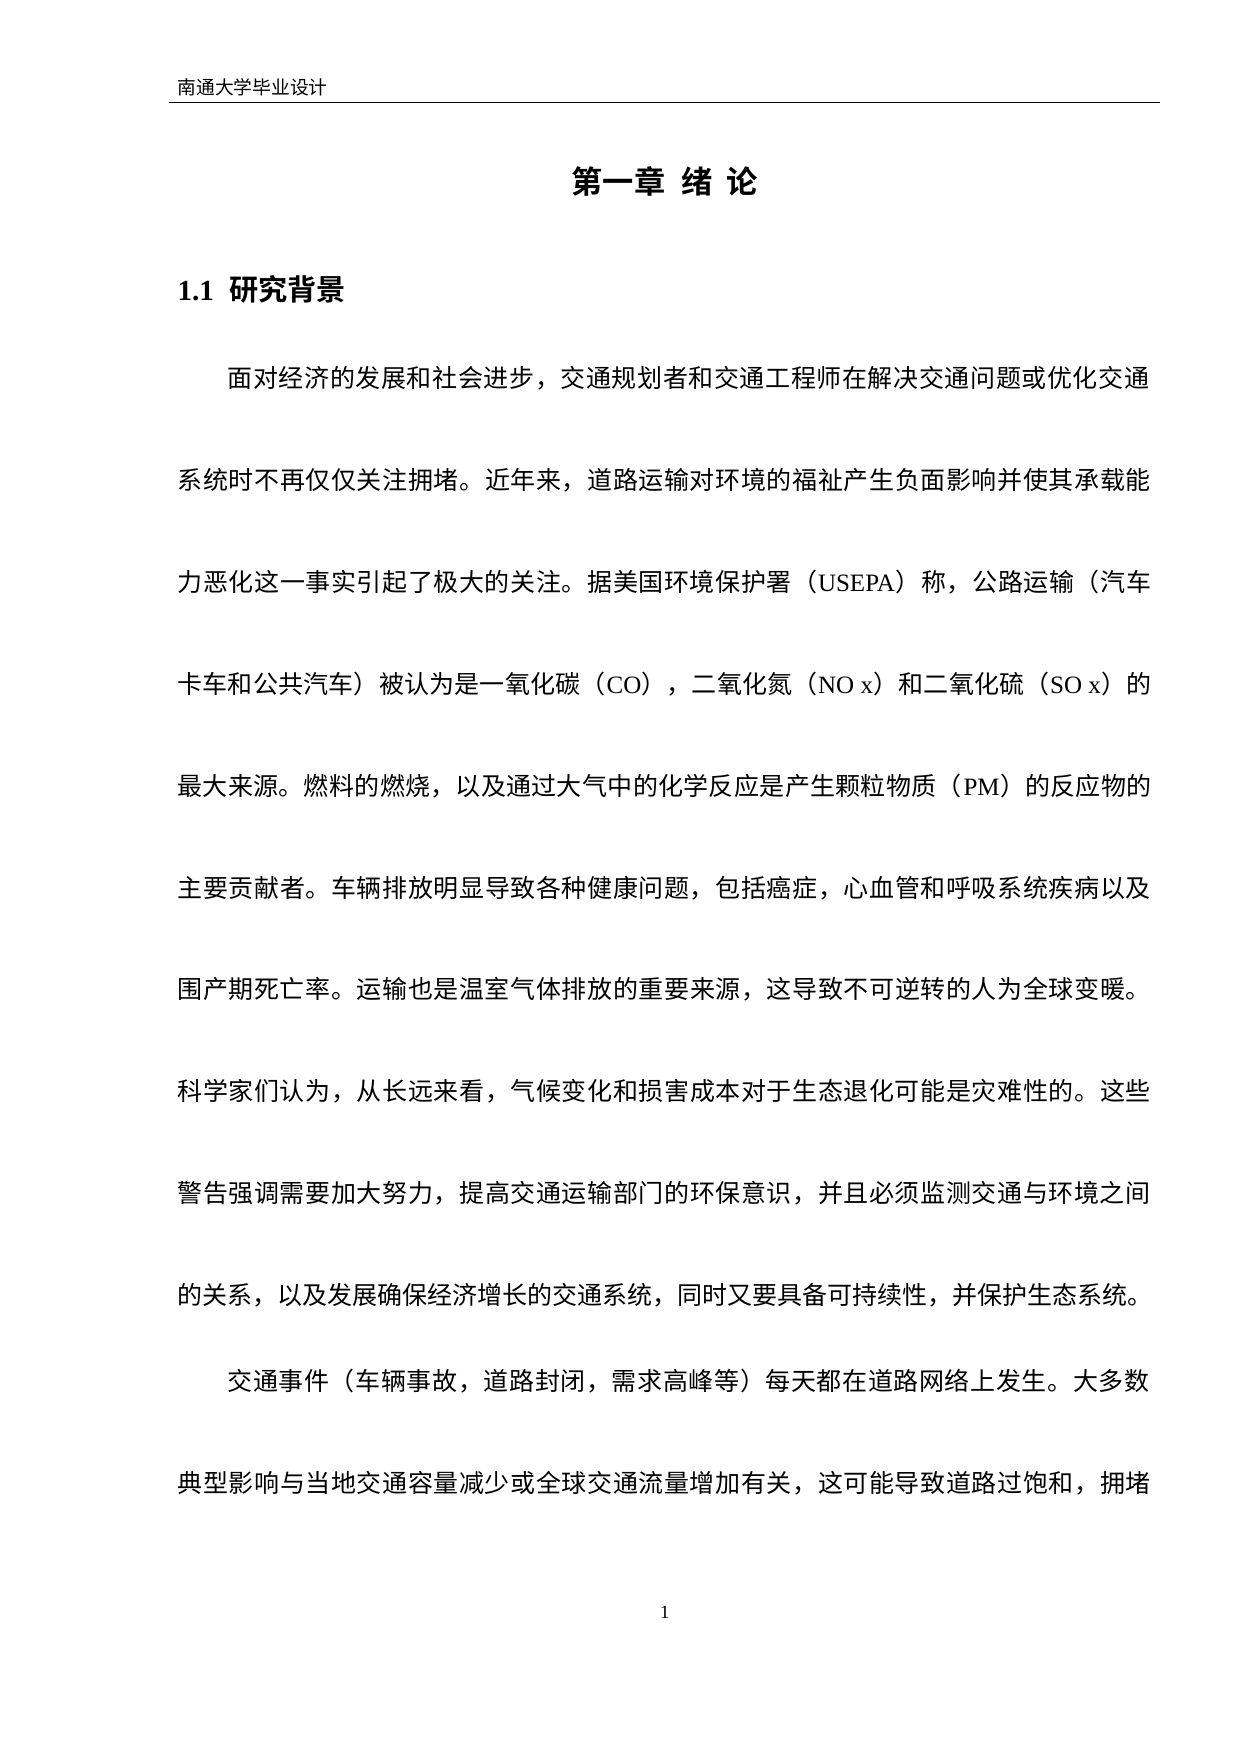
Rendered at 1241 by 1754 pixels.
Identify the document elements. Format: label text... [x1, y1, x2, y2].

subtitle 研究背景 [177, 254, 1152, 322]
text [177, 1346, 1152, 1516]
text 面对经济的发展和社会进步，交通规划者和交通工程师在解决交通问题或优化交通系统时不再仅仅关注拥堵。近年来，道路运输对环境的福祉产生负面影响并使其承载能力恶化这一事实引起了极大的关注。据美国环境保护署（USEPA）称，公路运输（汽车，卡车和公共汽车）被认为是一氧化碳（CO），二氧化氮（NO x）和二氧化硫（SO x）的最大来源。燃料的燃烧，以及通过大气中的化学反应是产生颗粒物质（PM）的反应物的主要贡献者。车辆排放明显导致各种健康问题，包括癌症，心血管和呼吸系统疾病以及围产期死亡率。运输也是温室气体排放的重要来源，这导致不可逆转的人为全球变暖。科学家们认为，从长远来看，气候变化和损害成本对于生态退化可能是灾难性的。这些警告强调需要加大努力，提高交通运输部门的环保意识，并且必须监测交通与环境之间的关系，以及发展确保经济增长的交通系统，同时又要具备可持续性，并保护生态系统。 [177, 343, 1152, 1328]
subtitle 绪 论 [177, 146, 1152, 214]
